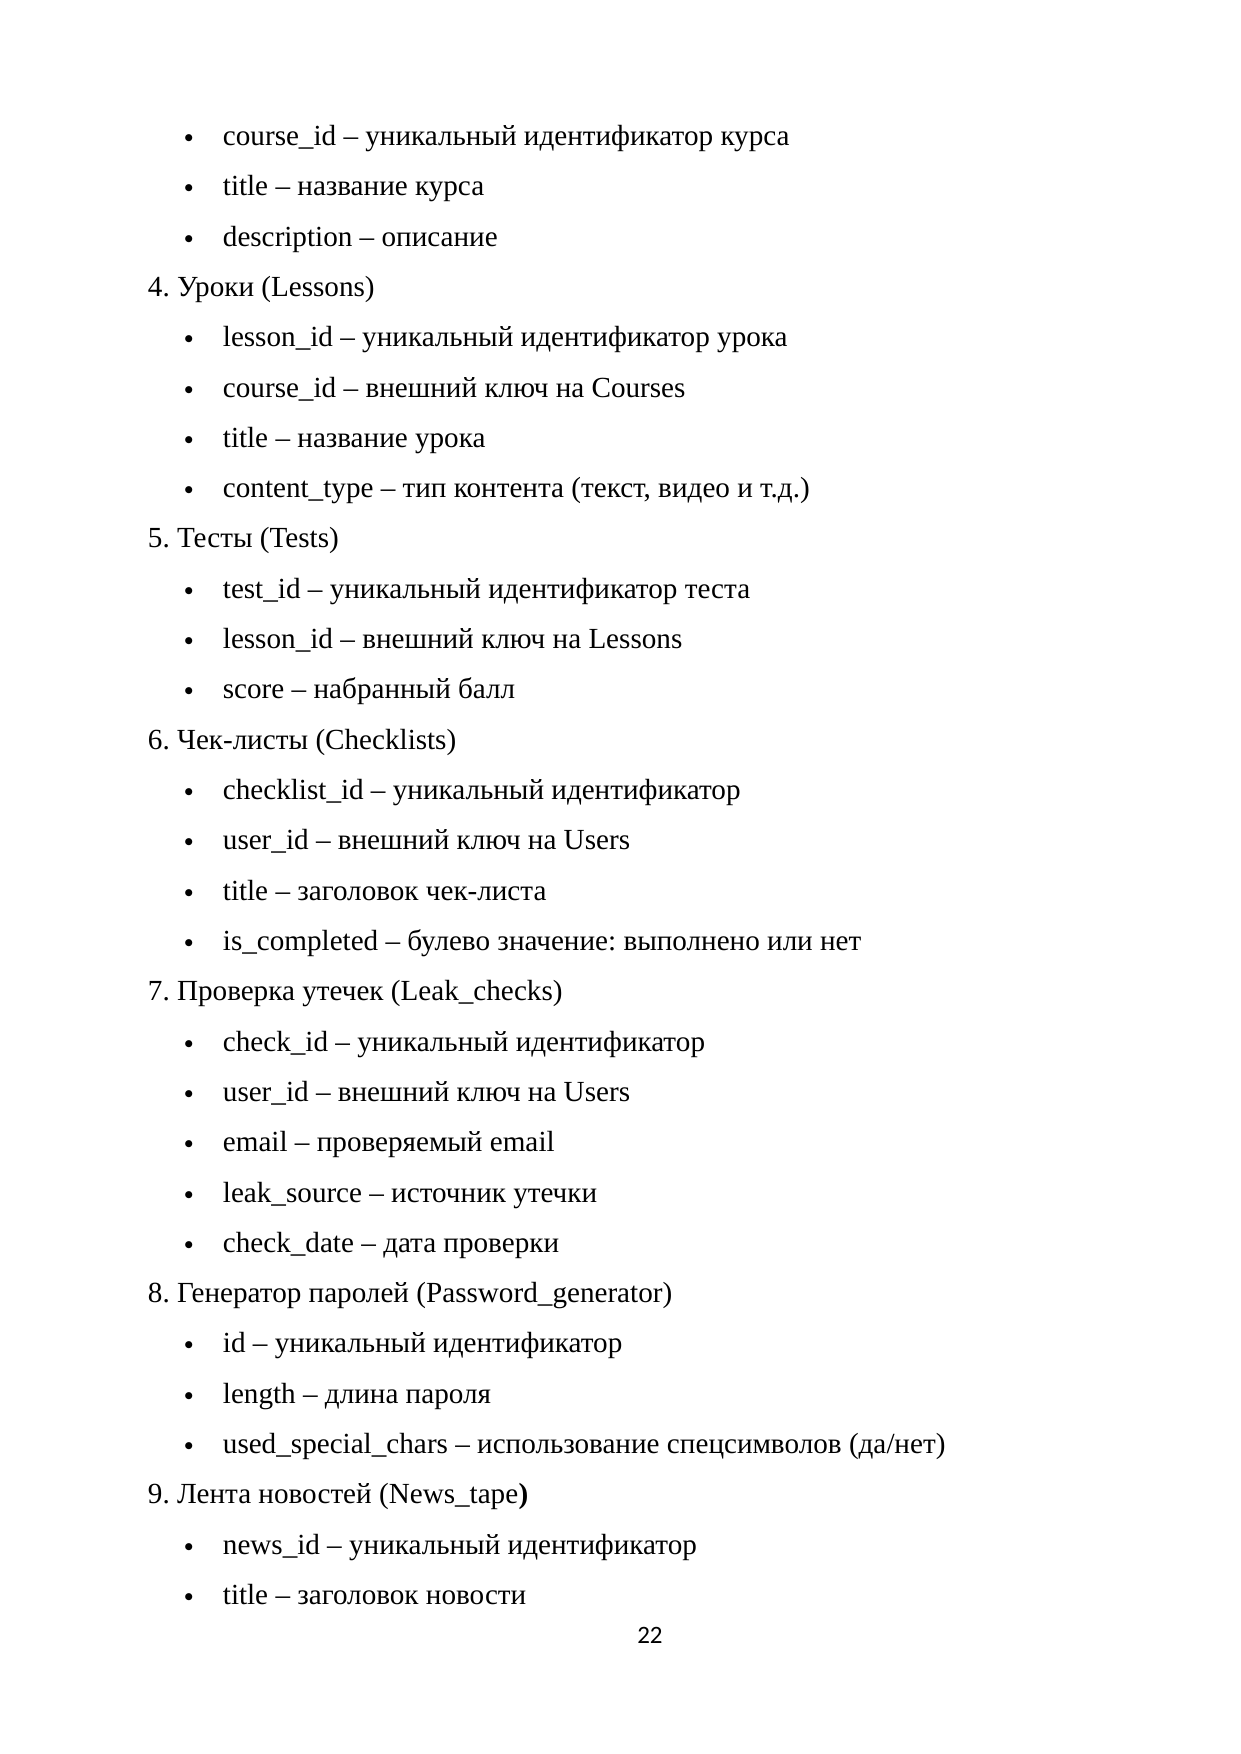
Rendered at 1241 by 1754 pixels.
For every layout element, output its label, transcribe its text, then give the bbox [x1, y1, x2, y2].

list title – заголовок чек-листа [185, 873, 1152, 906]
list checklist_id – уникальный идентификатор [185, 772, 1152, 806]
list course_id – внешний ключ на Courses [185, 370, 1152, 403]
text 4. Уроки (Lessons) [148, 269, 1152, 303]
list id – уникальный идентификатор [185, 1326, 1152, 1359]
list lesson_id – уникальный идентификатор урока [185, 319, 1152, 353]
list user_id – внешний ключ на Users [185, 1074, 1152, 1108]
text 7. Проверка утечек (Leak_checks) [148, 973, 1152, 1007]
text 9. Лента новостей (News_tape) [148, 1477, 1152, 1510]
list check_date – дата проверки [185, 1225, 1152, 1258]
list leak_source – источник утечки [185, 1175, 1152, 1208]
list title – название курса [185, 168, 1152, 202]
list score – набранный балл [185, 672, 1152, 705]
list check_id – уникальный идентификатор [185, 1024, 1152, 1057]
list length – длина пароля [185, 1376, 1152, 1409]
text 5. Тесты (Tests) [148, 521, 1152, 554]
list is_completed – булево значение: выполнено или нет [185, 923, 1152, 957]
list description – описание [185, 219, 1152, 252]
list lesson_id – внешний ключ на Lessons [185, 621, 1152, 655]
list title – заголовок новости [185, 1577, 1152, 1611]
text 6. Чек-листы (Checklists) [148, 722, 1152, 755]
list course_id – уникальный идентификатор курса [185, 118, 1152, 152]
list email – проверяемый email [185, 1124, 1152, 1158]
list test_id – уникальный идентификатор теста [185, 571, 1152, 604]
text 8. Генератор паролей (Password_generator) [148, 1275, 1152, 1309]
list content_type – тип контента (текст, видео и т.д.) [185, 470, 1152, 504]
list news_id – уникальный идентификатор [185, 1527, 1152, 1560]
list used_special_chars – использование спецсимволов (да/нет) [185, 1426, 1152, 1460]
list user_id – внешний ключ на Users [185, 822, 1152, 856]
list title – название урока [185, 420, 1152, 453]
